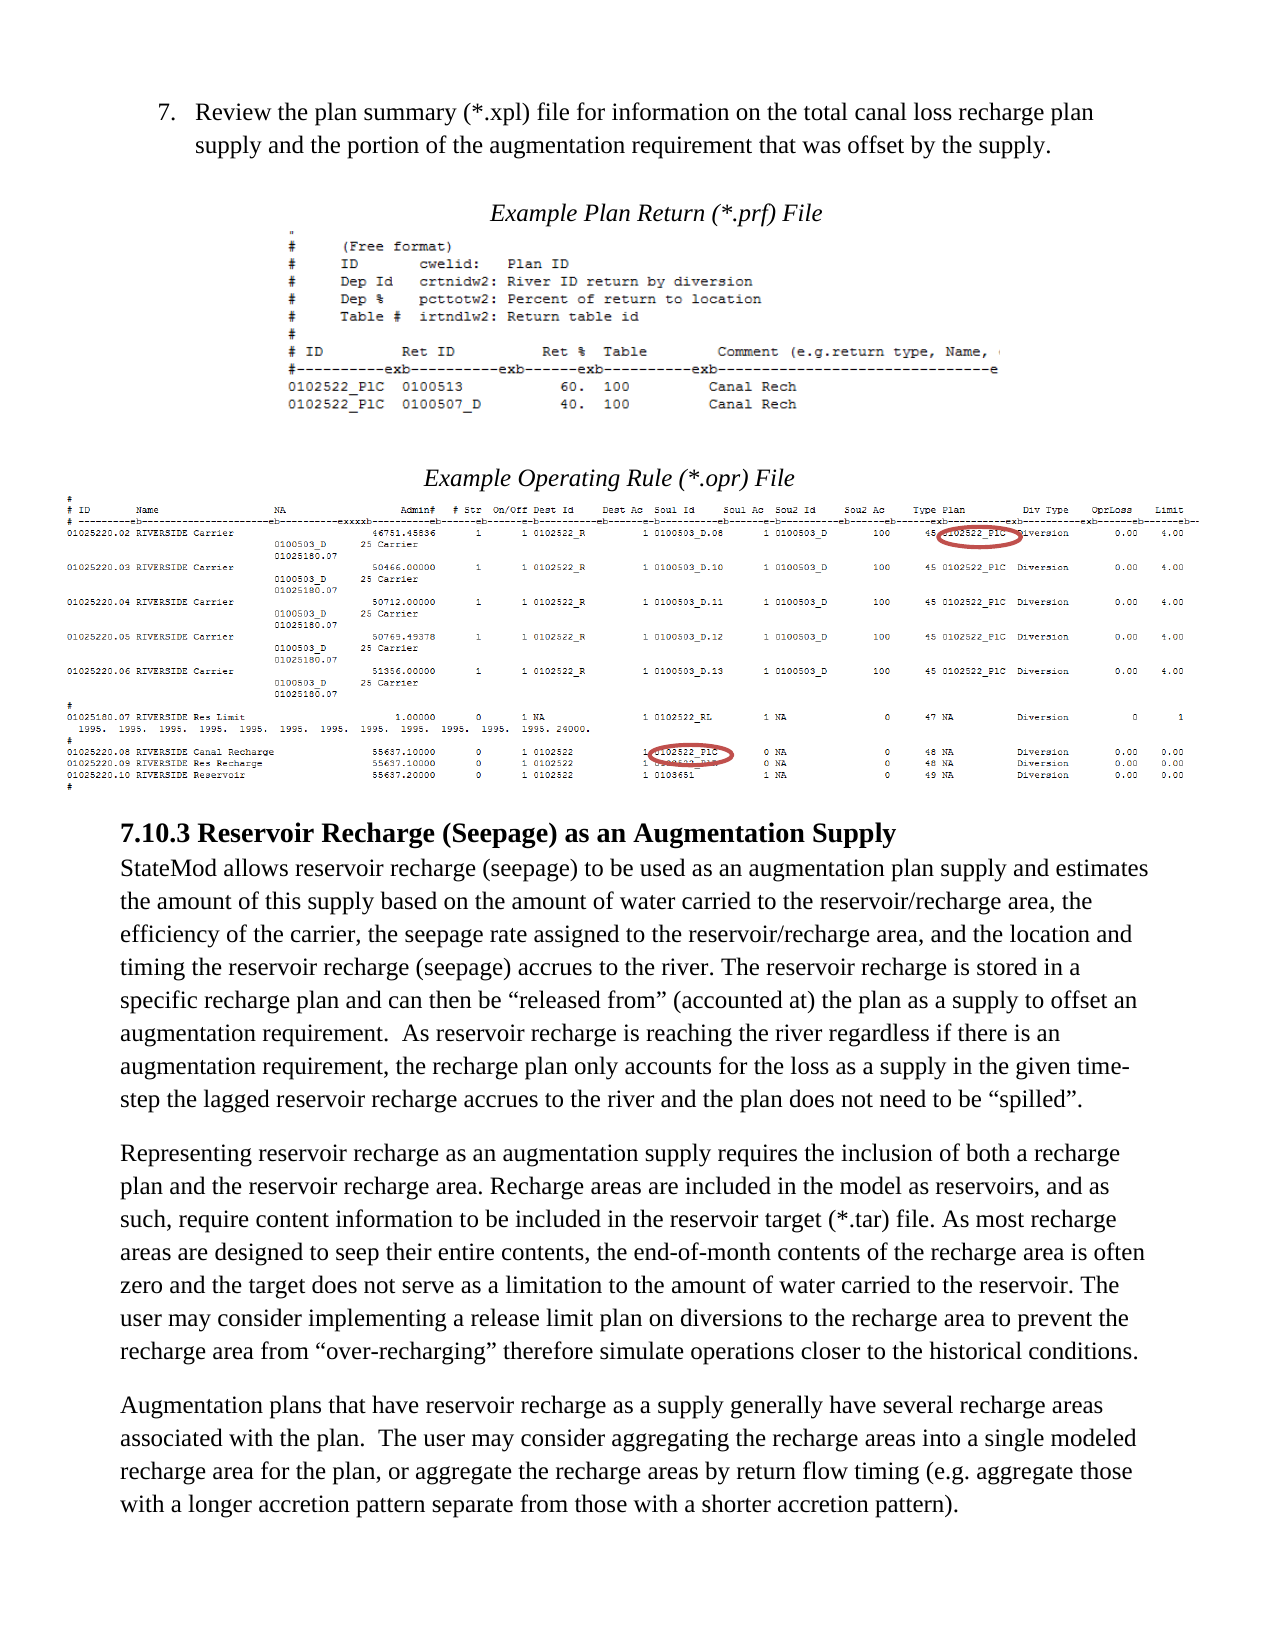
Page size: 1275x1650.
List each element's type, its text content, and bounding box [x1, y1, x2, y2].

text StateMod allows reservoir recharge (seepage) to be used as an augmentation plan supply and estimates the amount of this supply based on the amount of water carried to the reservoir/recharge area, the efficiency of the carrier, the seepage rate assigned to the reservoir/recharge area, and the location and timing the reservoir recharge (seepage) accrues to the river. The reservoir recharge is stored in a specific recharge plan and can then be “released from” (accounted at) the plan as a supply to offset an augmentation requirement. As reservoir recharge is reaching the river regardless if there is an augmentation requirement, the recharge plan only accounts for the loss as a supply in the given time-step the lagged reservoir recharge accrues to the river and the plan does not need to be “spilled”. [120, 853, 1155, 1113]
list Review the plan summary (*.xpl) file for information on the total canal loss recharge plan supply and the portion of the augmentation requirement that was offset by the supply. [157, 97, 1155, 159]
picture [275, 231, 1000, 424]
text Augmentation plans that have reservoir recharge as a supply generally have several recharge areas associated with the plan. The user may consider aggregating the recharge areas into a single modeled recharge area for the plan, or aggregate the recharge areas by return flow timing (e.g. aggregate those with a longer accretion pattern separate from those with a shorter accretion pattern). [120, 1390, 1155, 1518]
text Example Operating Rule (*.opr) File [64, 463, 1155, 496]
text Representing reservoir recharge as an augmentation supply requires the inclusion of both a recharge plan and the reservoir recharge area. Recharge areas are included in the model as reservoirs, and as such, require content information to be included in the reservoir target (*.tar) file. As most recharge areas are designed to seep their entire contents, the end-of-month contents of the recharge area is often zero and the target does not serve as a limitation to the amount of water carried to the reservoir. The user may consider implementing a release limit plan on diversions to the recharge area to prevent the recharge area from “over-recharging” therefore simulate operations closer to the historical conditions. [120, 1138, 1155, 1365]
subtitle 7.10.3 Reservoir Recharge (Seepage) as an Augmentation Supply [120, 816, 1155, 848]
text Example Plan Return (*.prf) File [157, 198, 1155, 227]
picture [63, 496, 1199, 791]
